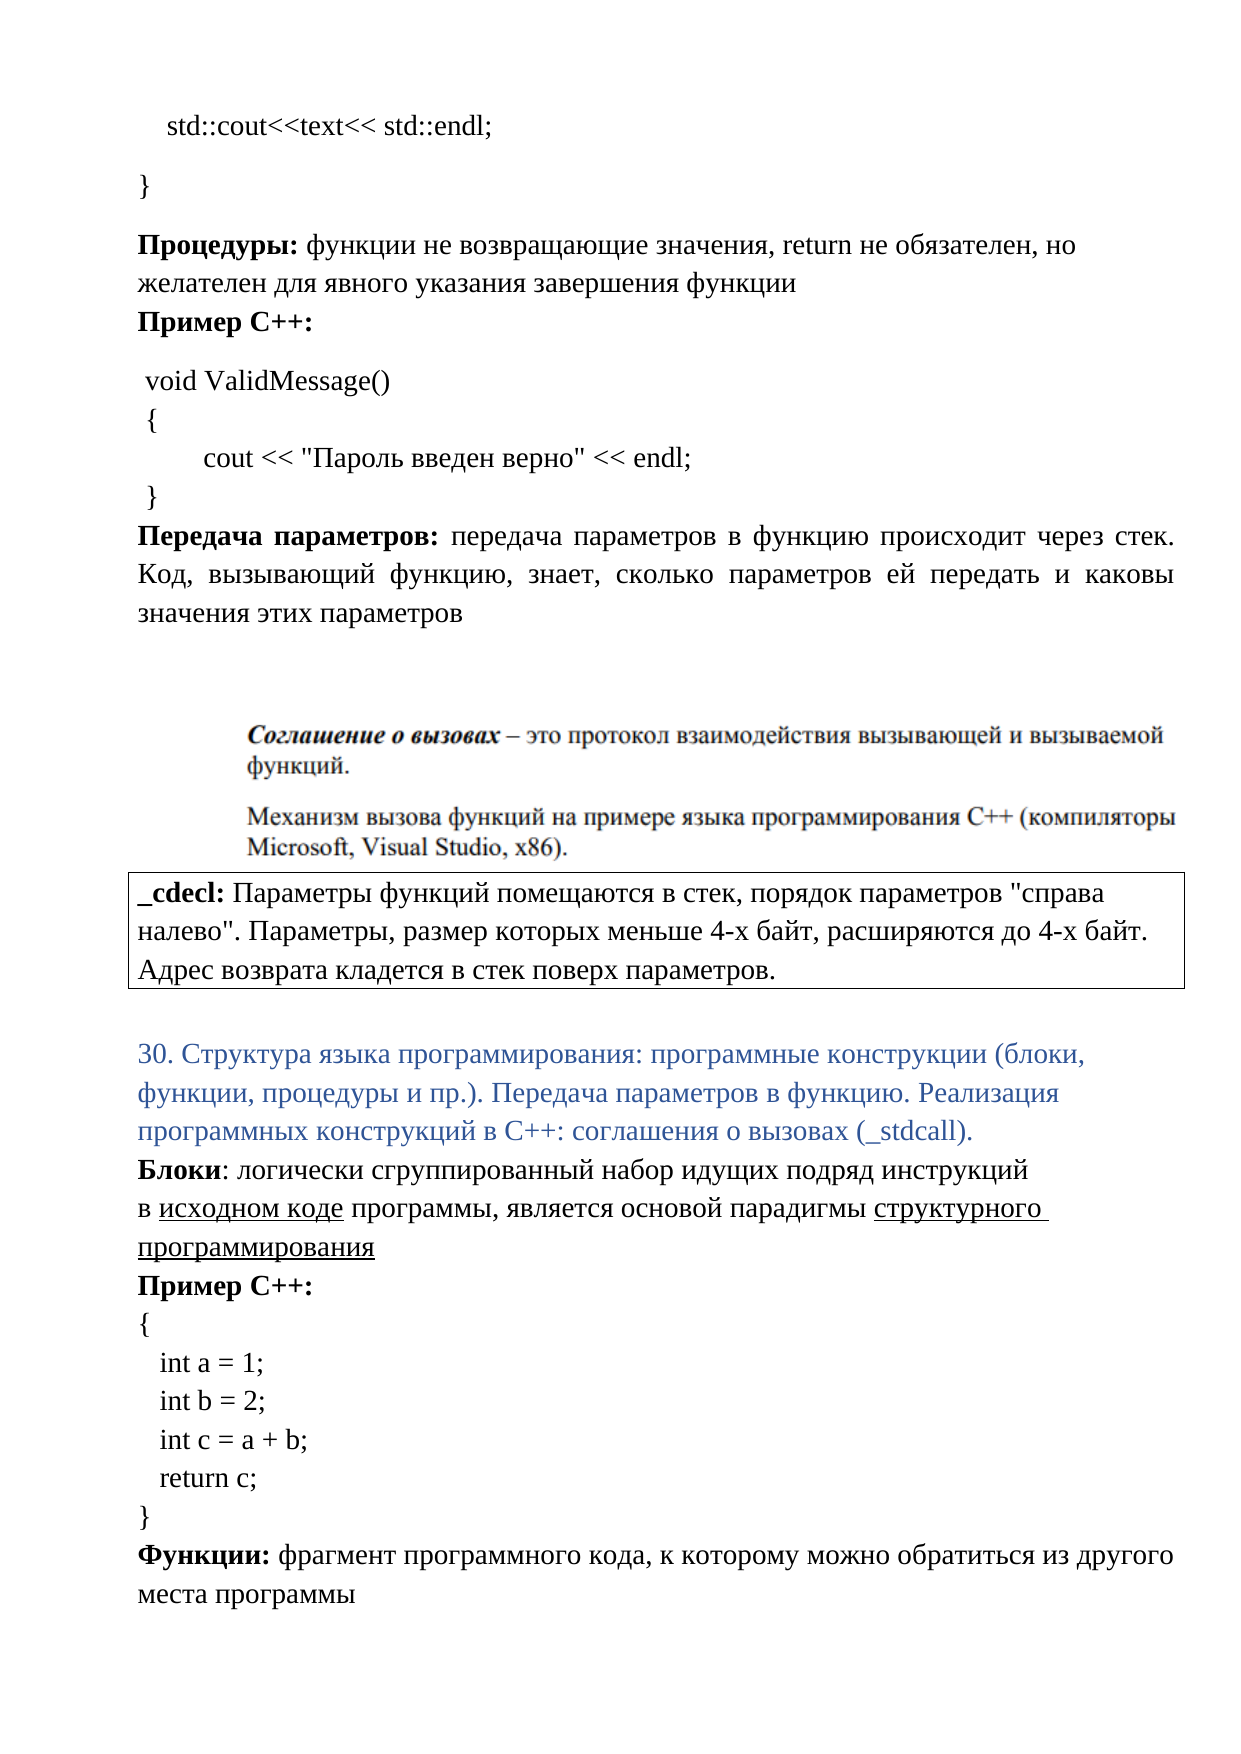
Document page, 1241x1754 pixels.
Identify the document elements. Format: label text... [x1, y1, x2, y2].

list } [137, 1499, 1176, 1532]
text std::cout<<text<< std::endl; [137, 108, 1176, 142]
list return c; [137, 1460, 1176, 1494]
text } [137, 168, 1176, 201]
text Пример С++: [137, 304, 1176, 338]
list int b = 2; [137, 1383, 1176, 1417]
list { [137, 1306, 1176, 1340]
list } [137, 479, 1176, 513]
list _cdecl: Параметры функций помещаются в стек, порядок параметров "справа налево". Параметры, размер которых меньше 4-х байт, расширяются до 4-х байт. Адрес возврата кладется в стек поверх параметров. [129, 873, 1184, 988]
list Блоки: логически сгруппированный набор идущих подряд инструкций в исходном коде программы, является основой парадигмы структурного программирования [137, 1152, 1176, 1263]
list int a = 1; [137, 1345, 1176, 1378]
text Передача параметров: передача параметров в функцию происходит через стек. Код, вызывающий функцию, знает, сколько параметров ей передать и каковы значения этих параметров [137, 518, 1176, 628]
list cout << "Пароль введен верно" << endl; [137, 441, 1176, 474]
list Процедуры: функции не возвращающие значения, return не обязателен, но желателен для явного указания завершения функции [137, 227, 1176, 299]
list int c = a + b; [137, 1422, 1176, 1455]
list { [137, 402, 1176, 436]
list void ValidMessage() [137, 363, 1176, 397]
list Пример С++: [137, 1268, 1176, 1301]
subtitle 30. Структура языка программирования: программные конструкции (блоки, функции, процедуры и пр.). Передача параметров в функцию. Реализация программных конструкций в C++: соглашения о вызовах (_stdcall). [137, 1036, 1176, 1147]
list Функции: фрагмент программного кода, к которому можно обратиться из другого места программы [137, 1537, 1176, 1609]
picture [212, 692, 1187, 868]
